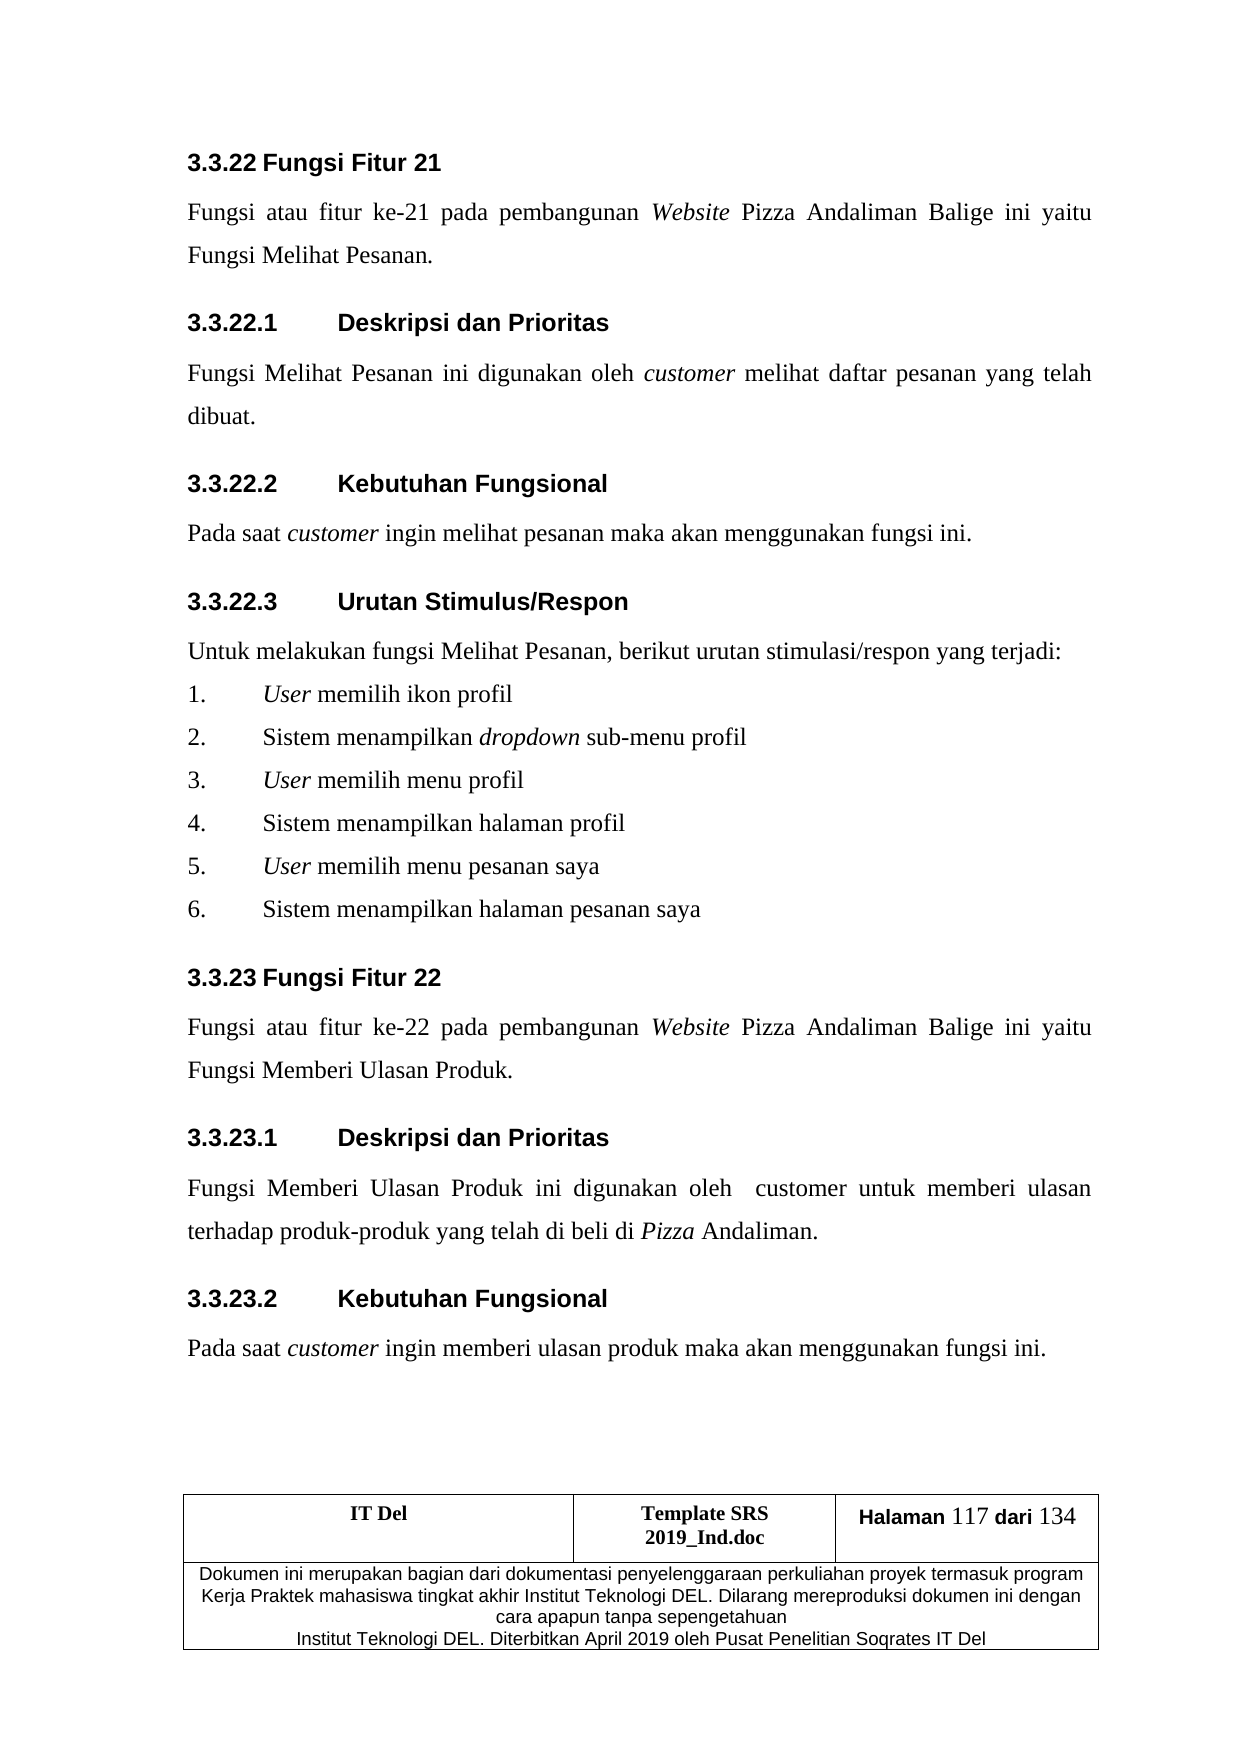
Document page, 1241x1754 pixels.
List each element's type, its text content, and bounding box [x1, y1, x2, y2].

text Untuk melakukan fungsi Melihat Pesanan, berikut urutan stimulasi/respon yang terjadi: [187, 636, 1092, 664]
text Fungsi Melihat Pesanan ini digunakan oleh customer melihat daftar pesanan yang telah dibuat. [187, 358, 1092, 429]
text Pada saat customer ingin memberi ulasan produk maka akan menggunakan fungsi ini. [187, 1333, 1092, 1362]
list Sistem menampilkan halaman profil [187, 808, 1092, 837]
list Sistem menampilkan halaman pesanan saya [187, 894, 1092, 923]
text Fungsi atau fitur ke-22 pada pembangunan Website Pizza Andaliman Balige ini yaitu Fungsi Memberi Ulasan Produk. [187, 1012, 1092, 1084]
text Fungsi Memberi Ulasan Produk ini digunakan oleh customer untuk memberi ulasan terhadap produk-produk yang telah di beli di Pizza Andaliman. [187, 1173, 1092, 1244]
subtitle Fungsi Fitur 22 [187, 963, 1092, 991]
text Fungsi atau fitur ke-21 pada pembangunan Website Pizza Andaliman Balige ini yaitu Fungsi Melihat Pesanan. [187, 197, 1092, 269]
subtitle Kebutuhan Fungsional [187, 469, 1092, 498]
list Sistem menampilkan dropdown sub-menu profil [187, 722, 1092, 751]
subtitle Deskripsi dan Prioritas [187, 308, 1092, 337]
text Pada saat customer ingin melihat pesanan maka akan menggunakan fungsi ini. [187, 518, 1092, 547]
subtitle Deskripsi dan Prioritas [187, 1123, 1092, 1152]
list User memilih menu profil [187, 765, 1092, 794]
subtitle Fungsi Fitur 21 [187, 148, 1092, 176]
subtitle Kebutuhan Fungsional [187, 1284, 1092, 1313]
list User memilih menu pesanan saya [187, 851, 1092, 880]
list User memilih ikon profil [187, 679, 1092, 708]
subtitle Urutan Stimulus/Respon [187, 586, 1092, 615]
